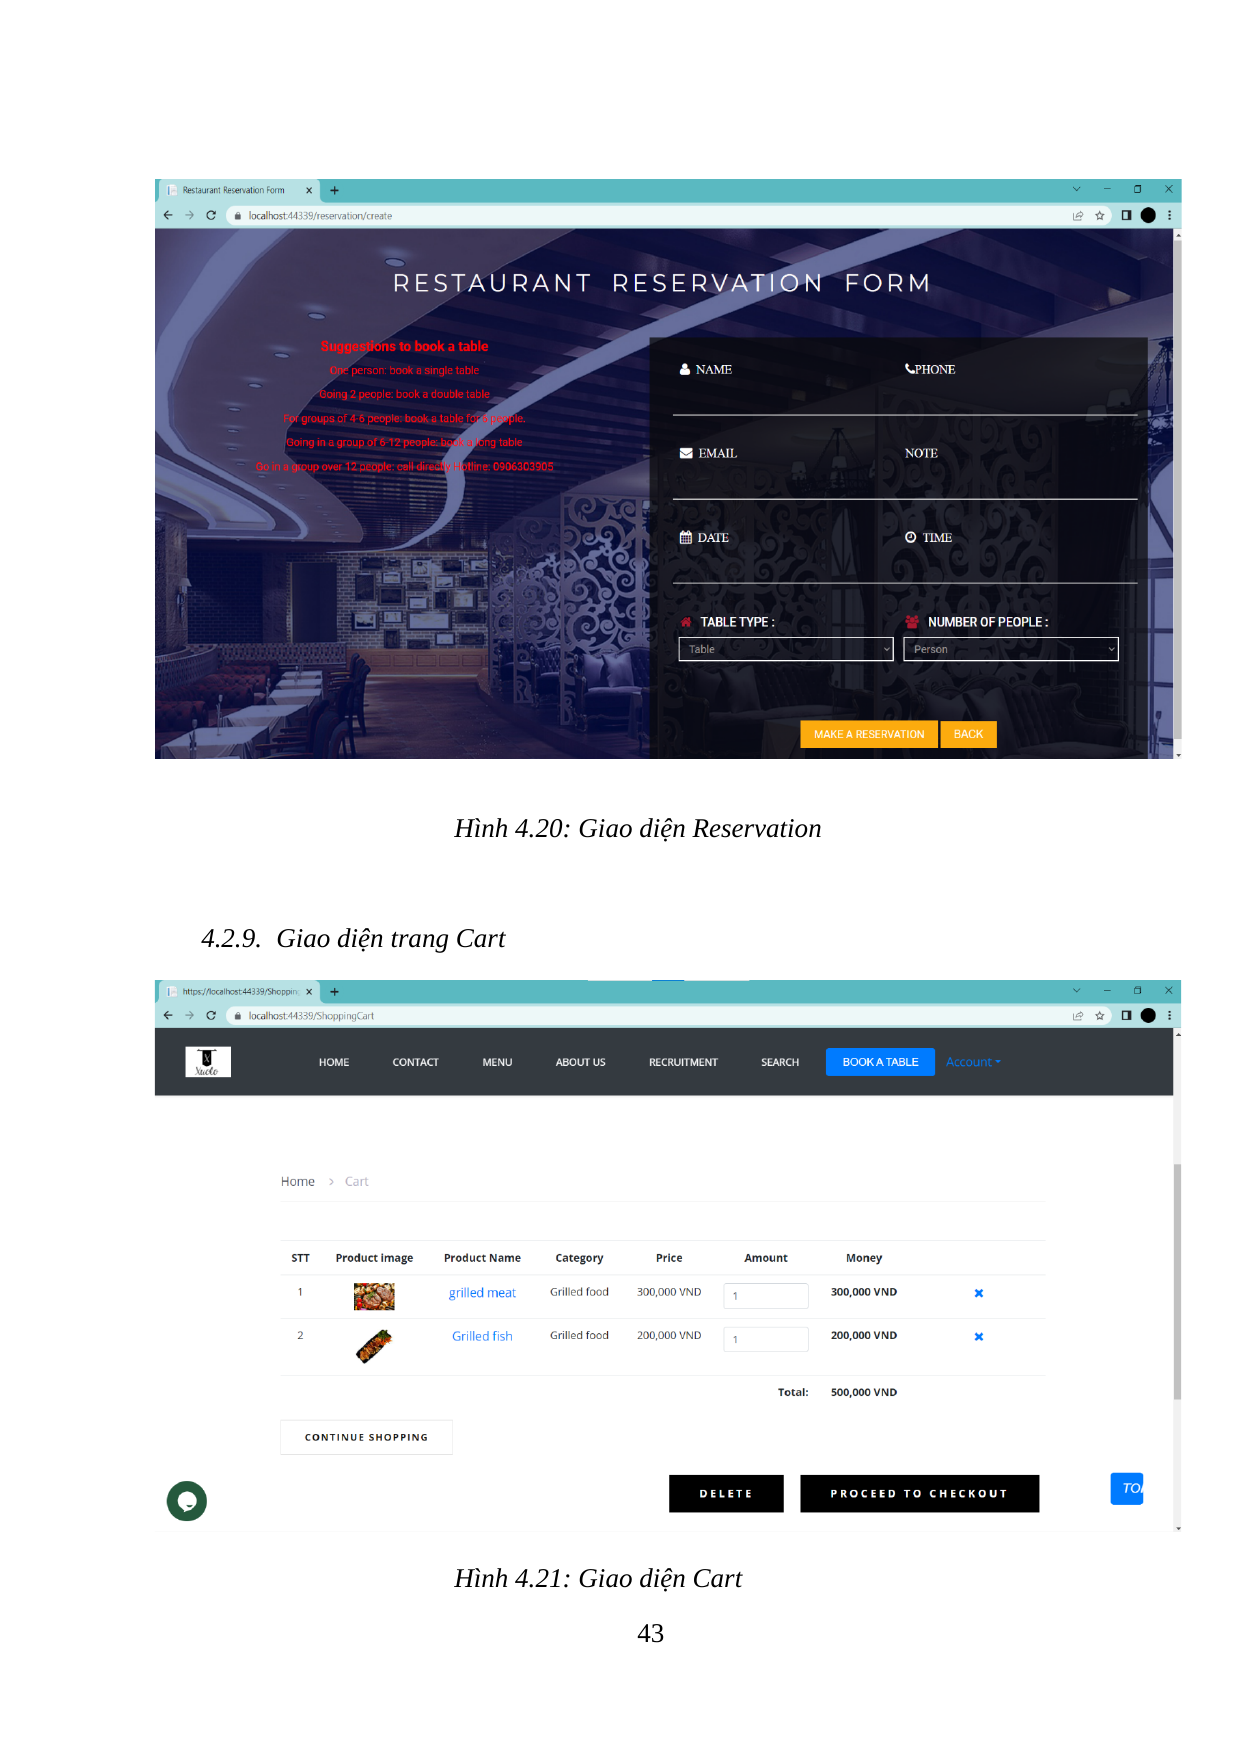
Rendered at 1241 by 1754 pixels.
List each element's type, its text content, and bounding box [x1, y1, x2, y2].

picture [153, 179, 1180, 757]
subtitle Hình 4.20: Giao diện Reservation [276, 812, 1184, 844]
picture [153, 980, 1180, 1531]
subtitle Giao diện trang Cart [201, 922, 1184, 953]
